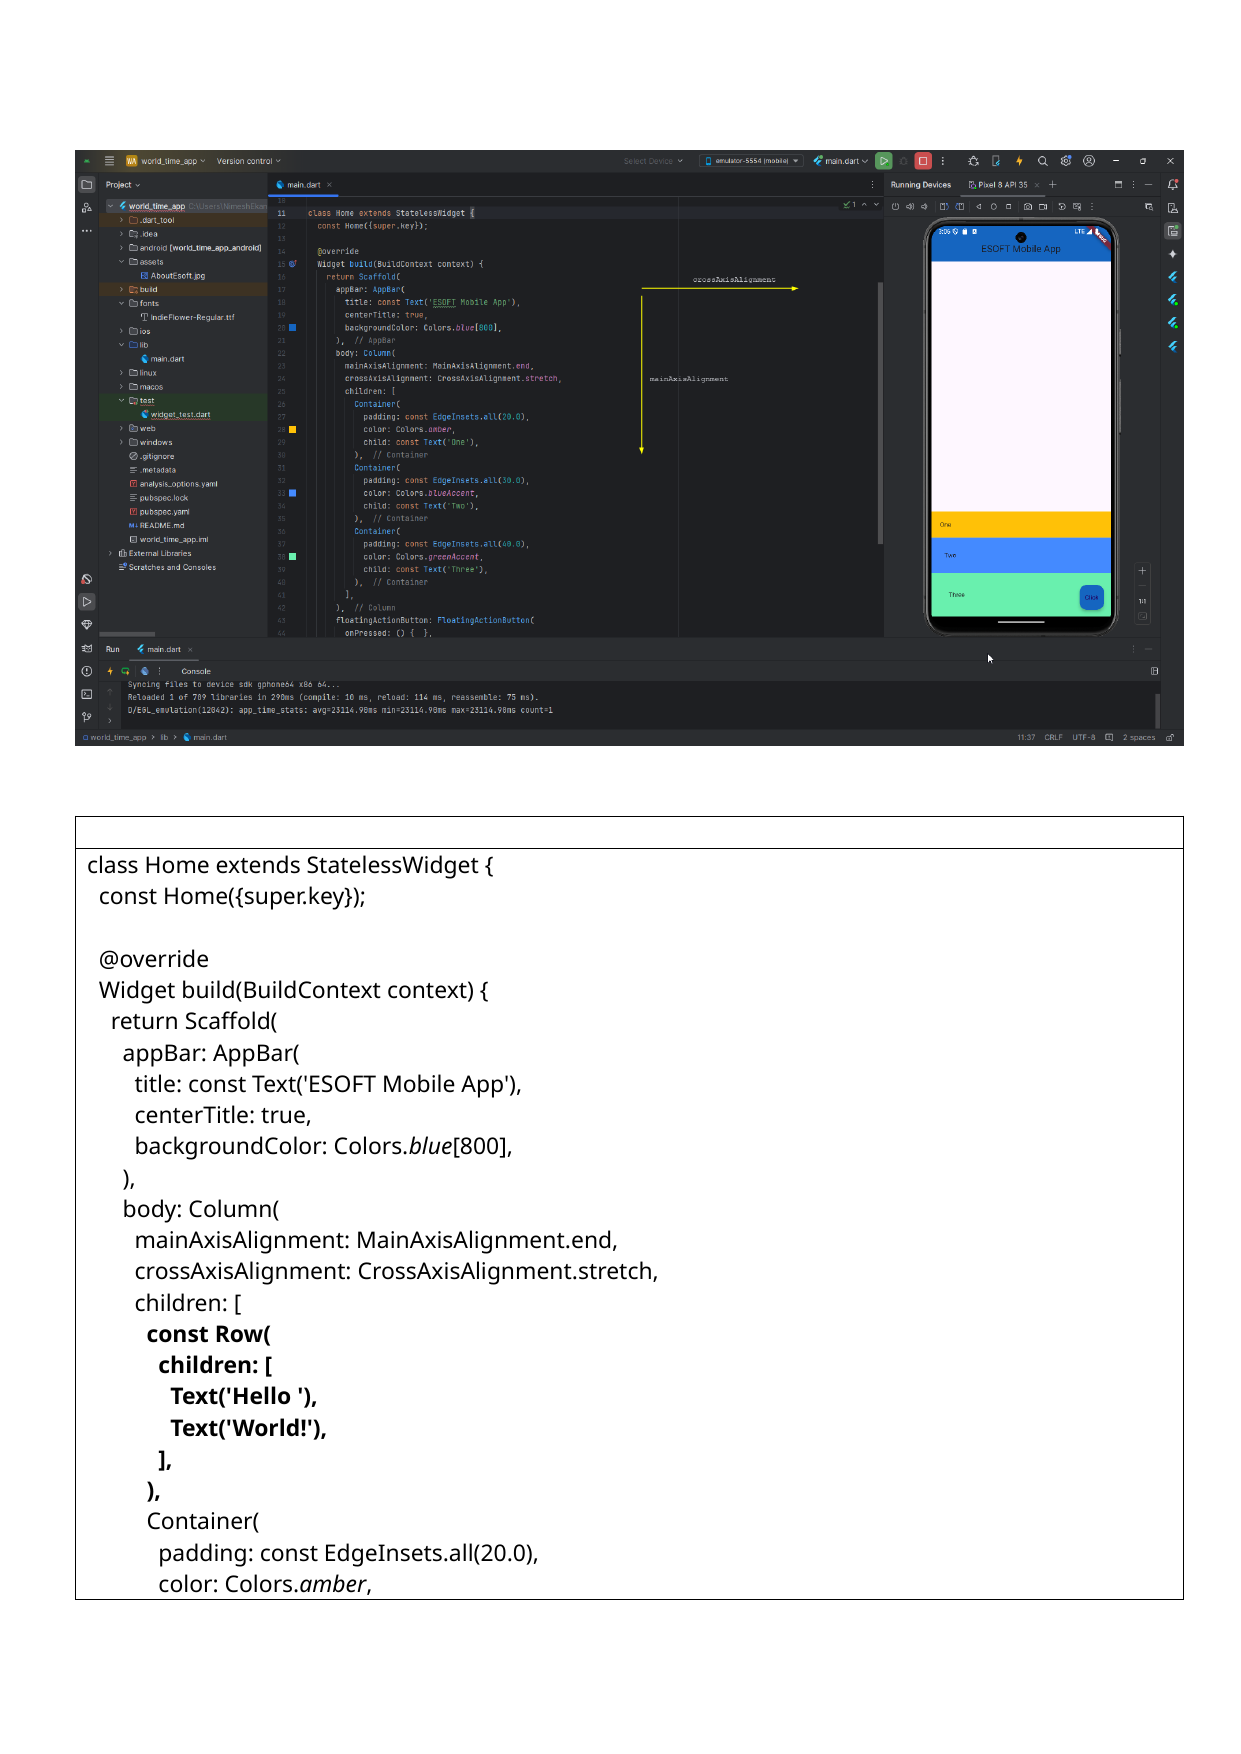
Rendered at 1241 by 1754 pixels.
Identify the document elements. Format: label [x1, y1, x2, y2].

table_cell [76, 849, 1183, 1599]
picture [75, 150, 1184, 746]
table_header [76, 817, 1183, 848]
